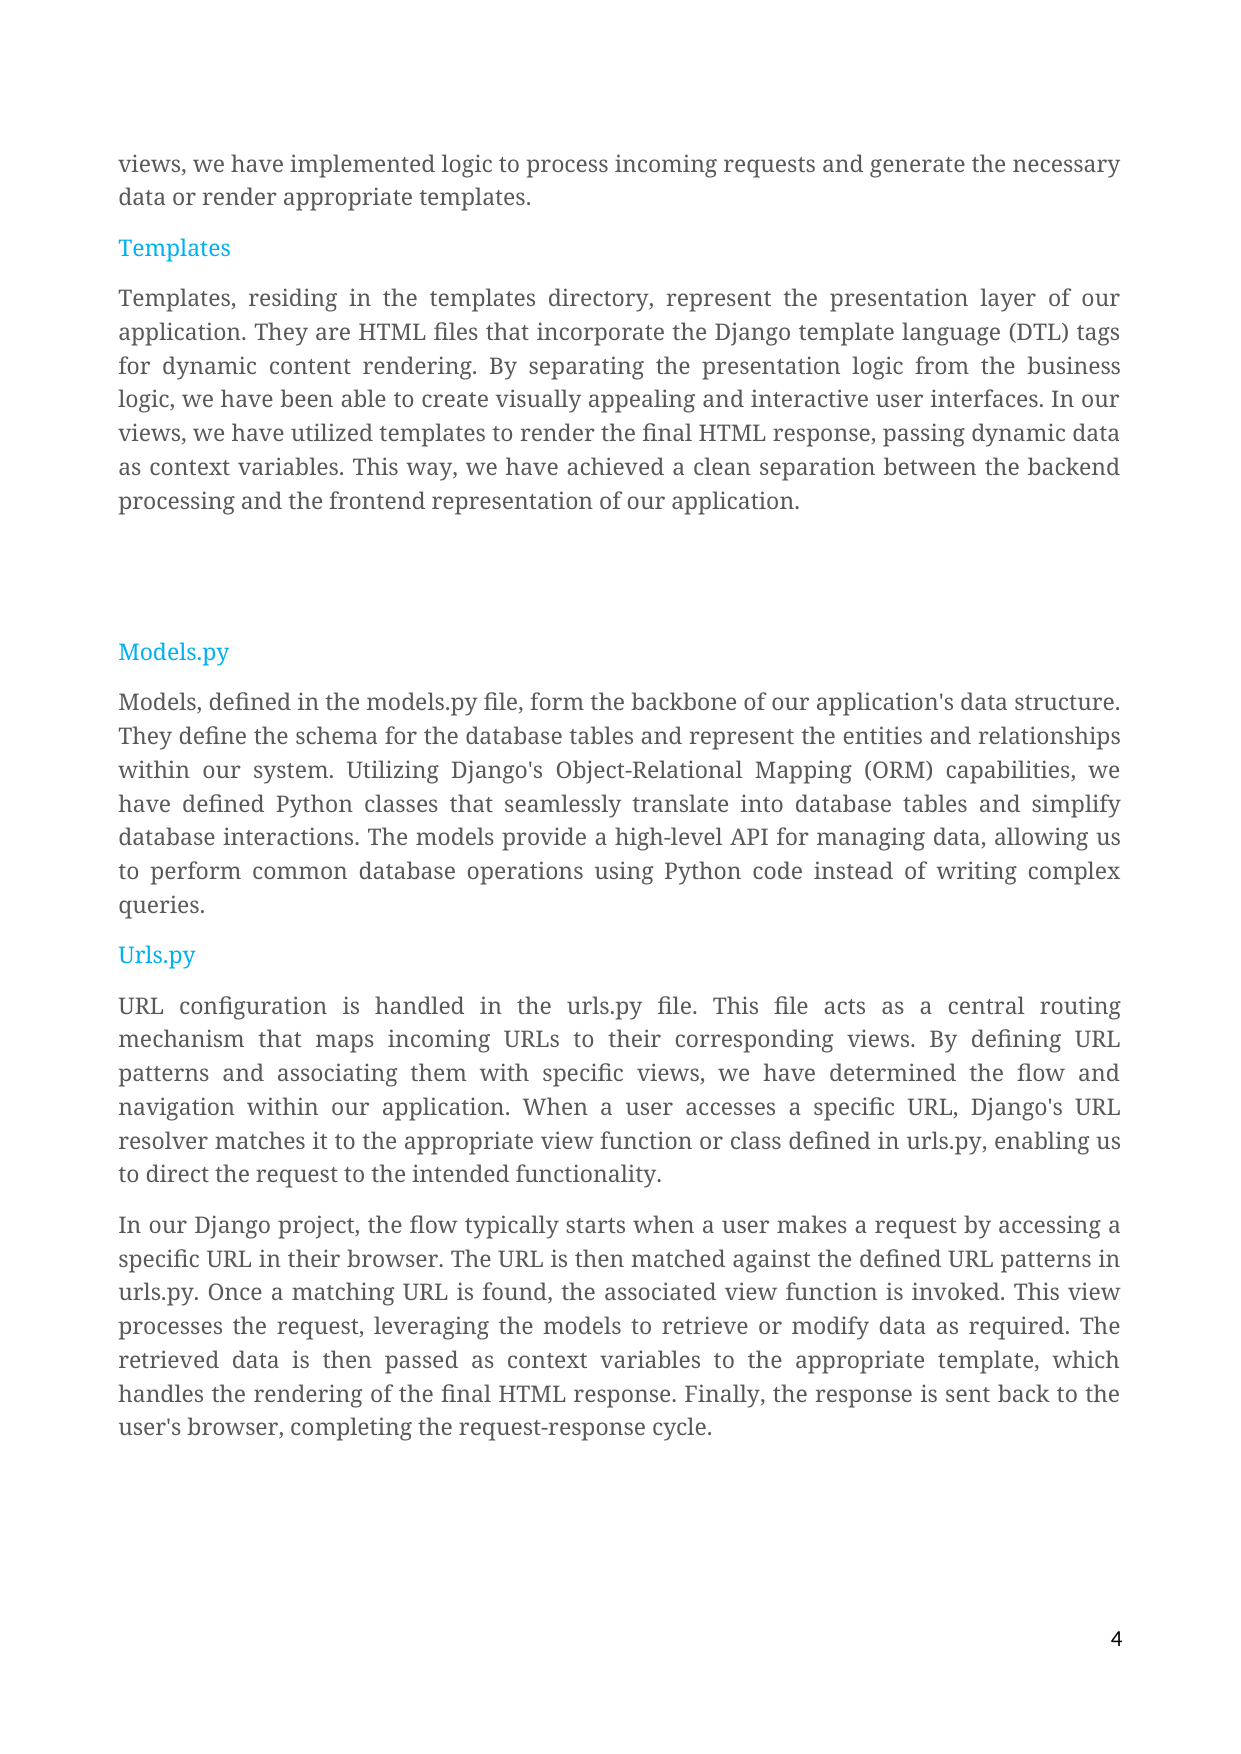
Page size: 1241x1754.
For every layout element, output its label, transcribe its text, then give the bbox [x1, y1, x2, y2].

text In our Django project, the flow typically starts when a user makes a request by accessing a specific URL in their browser. The URL is then matched against the defined URL patterns in urls.py. Once a matching URL is found, the associated view function is invoked. This view processes the request, leveraging the models to retrieve or modify data as required. The retrieved data is then passed as context variables to the appropriate template, which handles the rendering of the final HTML response. Finally, the response is sent back to the user's browser, completing the request-response cycle. [118, 1209, 1122, 1443]
text Models.py [118, 636, 1122, 667]
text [118, 148, 1122, 213]
text Models, defined in the models.py file, form the backbone of our application's data structure. They define the schema for the database tables and represent the entities and relationships within our system. Utilizing Django's Object-Relational Mapping (ORM) capabilities, we have defined Python classes that seamlessly translate into database tables and simplify database interactions. The models provide a high-level API for managing data, allowing us to perform common database operations using Python code instead of writing complex queries. [118, 686, 1122, 920]
text URL configuration is handled in the urls.py file. This file acts as a central routing mechanism that maps incoming URLs to their corresponding views. By defining URL patterns and associating them with specific views, we have determined the flow and navigation within our application. When a user accesses a specific URL, Django's URL resolver matches it to the appropriate view function or class defined in urls.py, enabling us to direct the request to the intended functionality. [118, 990, 1122, 1190]
text Templates, residing in the templates directory, represent the presentation layer of our application. They are HTML files that incorporate the Django template language (DTL) tags for dynamic content rendering. By separating the presentation logic from the business logic, we have been able to create visually appealing and interactive user interfaces. In our views, we have utilized templates to render the final HTML response, passing dynamic data as context variables. This way, we have achieved a clean separation between the backend processing and the frontend representation of our application. [118, 282, 1122, 516]
text Urls.py [118, 939, 1122, 971]
text Templates [118, 232, 1122, 263]
